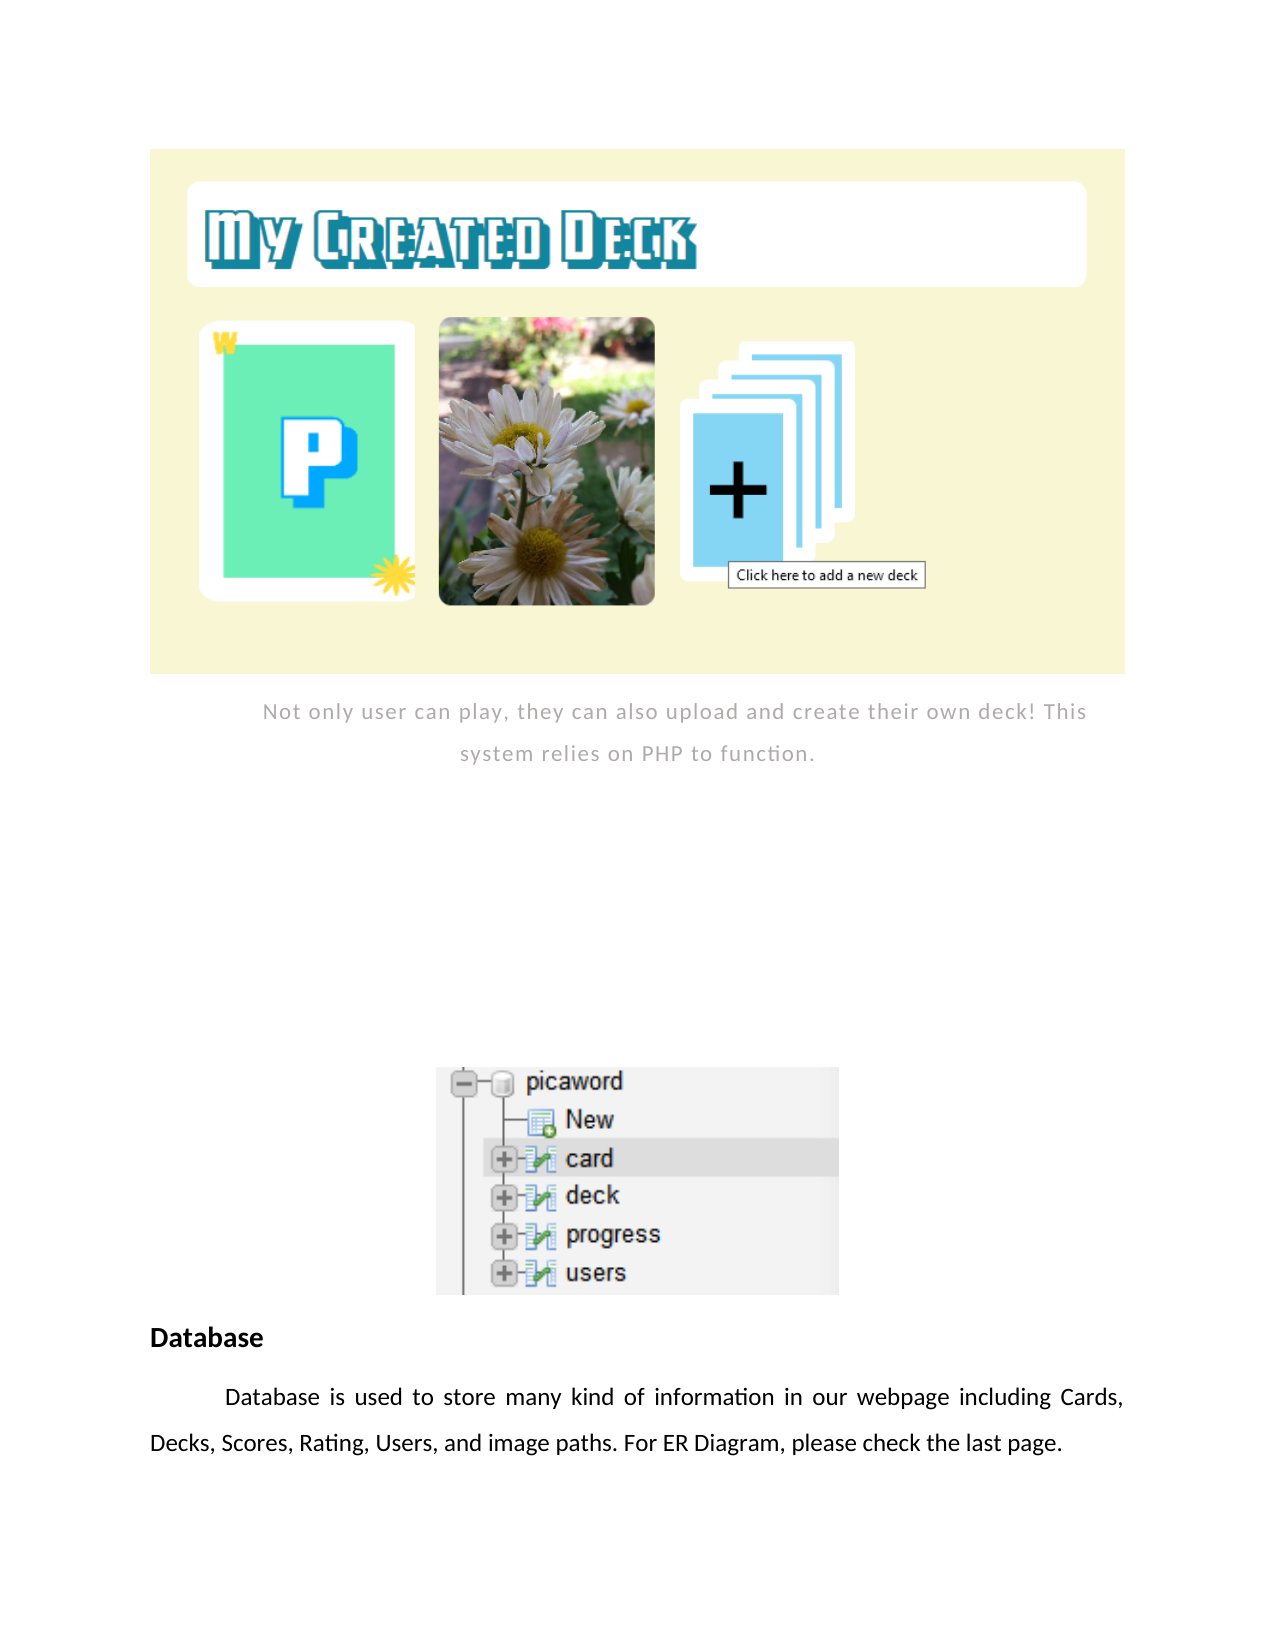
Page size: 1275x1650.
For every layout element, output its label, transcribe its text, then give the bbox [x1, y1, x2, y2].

picture [150, 149, 1125, 674]
picture [436, 1067, 839, 1295]
subtitle Not only user can play, they can also upload and create their own deck! This system relies on PHP to function. [150, 697, 1125, 767]
text Database is used to store many kind of information in our webpage including Cards, Decks, Scores, Rating, Users, and image paths. For ER Diagram, please check the last page. [150, 1381, 1125, 1457]
subtitle Database [150, 1319, 1125, 1355]
